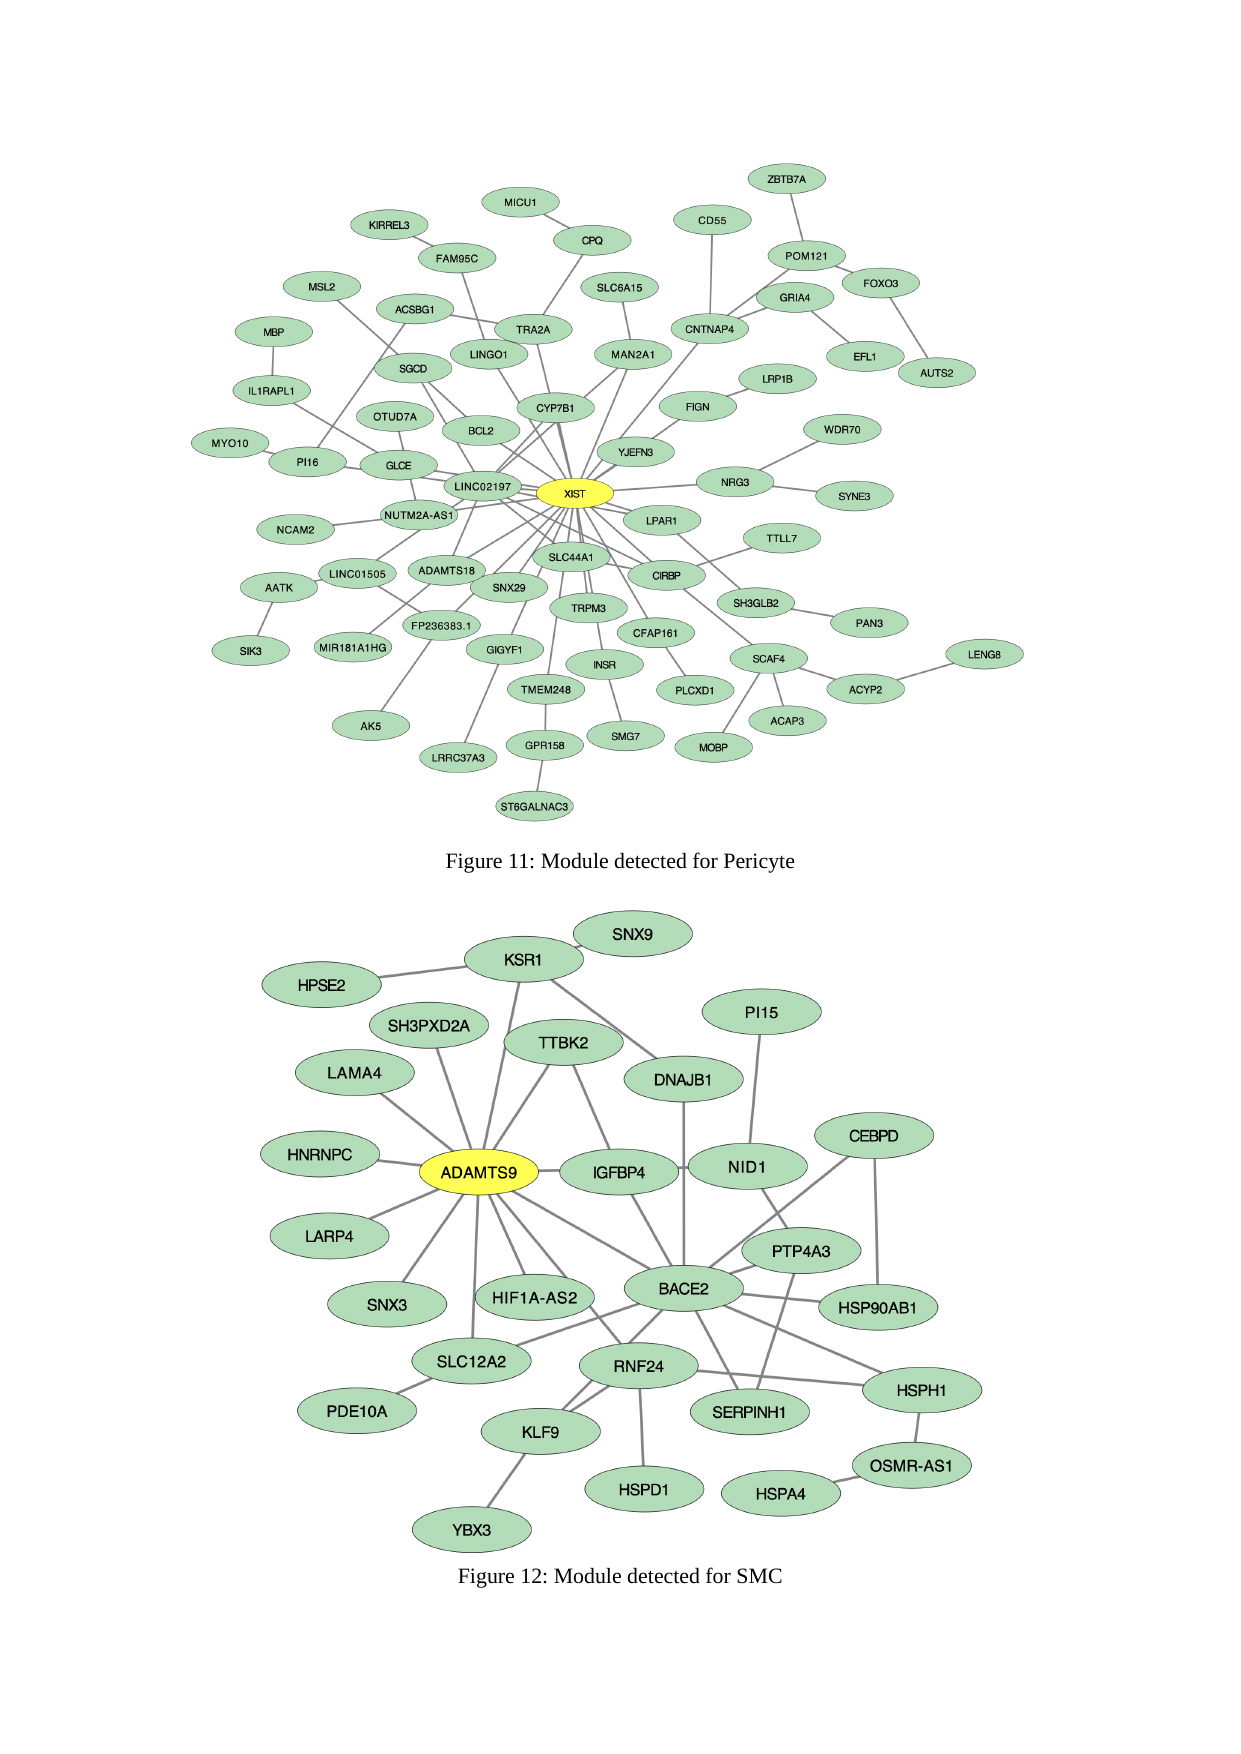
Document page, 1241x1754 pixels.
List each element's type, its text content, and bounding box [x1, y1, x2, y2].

text Figure 12: Module detected for SMC [187, 1559, 1053, 1592]
picture [256, 909, 985, 1556]
text Figure 11: Module detected for Pericyte [187, 844, 1053, 877]
picture [187, 162, 1026, 827]
